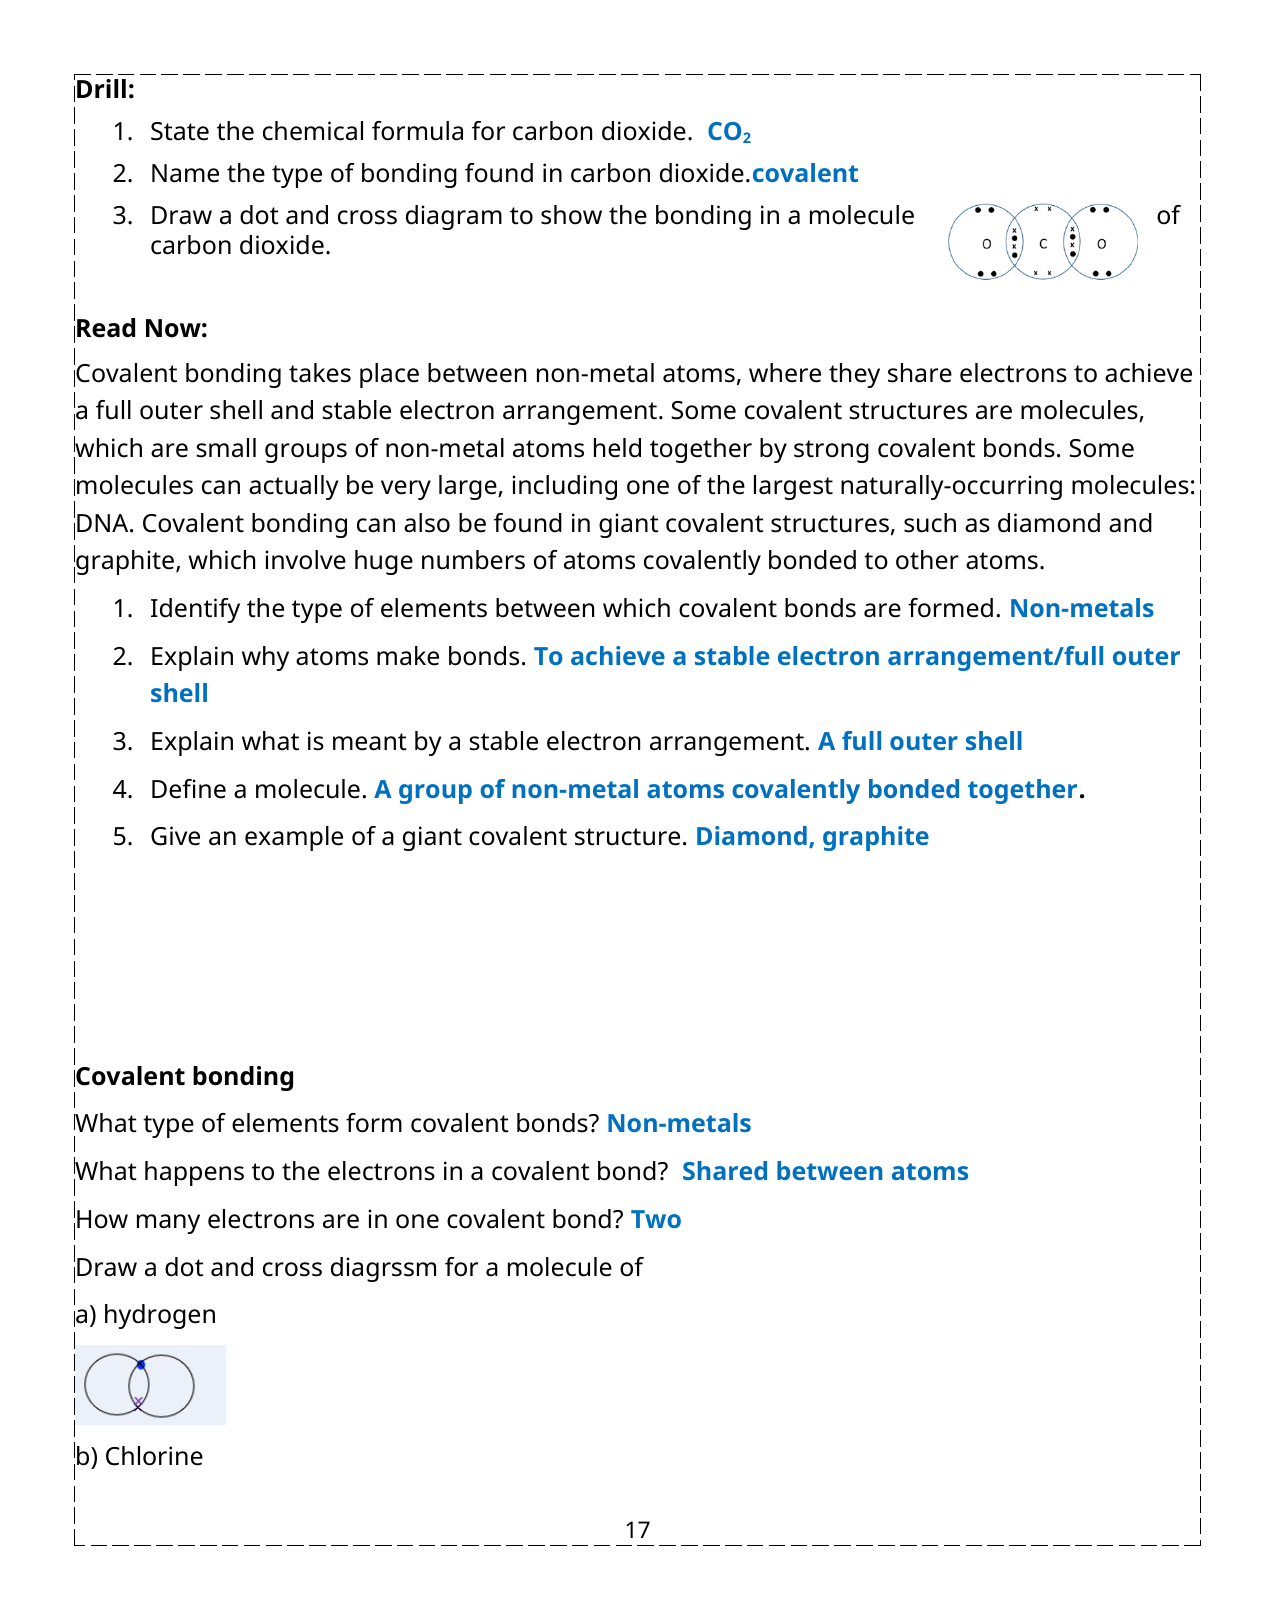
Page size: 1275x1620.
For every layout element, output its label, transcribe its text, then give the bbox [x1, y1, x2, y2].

subtitle Covalent bonding [75, 1058, 1200, 1092]
list State the chemical formula for carbon dioxide. CO2 [112, 117, 1200, 147]
subtitle Covalent bonding takes place between non-metal atoms, where they share electrons to achieve a full outer shell and stable electron arrangement. Some covalent structures are molecules, which are small groups of non-metal atoms held together by strong covalent bonds. Some molecules can actually be very large, including one of the largest naturally-occurring molecules: DNA. Covalent bonding can also be found in giant covalent structures, such as diamond and graphite, which involve huge numbers of atoms covalently bonded to other atoms. [75, 356, 1200, 577]
subtitle What type of elements form covalent bonds? Non-metals [75, 1106, 1200, 1140]
subtitle Explain what is meant by a stable electron arrangement. A full outer shell [112, 723, 1200, 757]
subtitle How many electrons are in one covalent bond? Two [75, 1202, 1200, 1236]
subtitle Draw a dot and cross diagrssm for a molecule of [75, 1249, 1200, 1283]
subtitle Define a molecule. A group of non-metal atoms covalently bonded together. [112, 771, 1200, 805]
subtitle Give an example of a giant covalent structure. Diamond, graphite [112, 819, 1200, 853]
subtitle b) Chlorine [75, 1438, 1200, 1473]
subtitle What happens to the electrons in a covalent bond? Shared between atoms [75, 1154, 1200, 1188]
subtitle Explain why atoms make bonds. To achieve a stable electron arrangement/full outer shell [112, 638, 1200, 710]
list Draw a dot and cross diagram to show the bonding in a molecule of carbon dioxide. [112, 200, 1200, 260]
text Read Now: [75, 314, 1200, 344]
picture [943, 202, 1138, 280]
list Name the type of bonding found in carbon dioxide.covalent [112, 158, 1200, 188]
subtitle Identify the type of elements between which covalent bonds are formed. Non-metals [112, 590, 1200, 624]
text Drill: [75, 75, 1200, 105]
subtitle a) hydrogen [75, 1297, 1200, 1331]
picture [75, 1345, 227, 1425]
